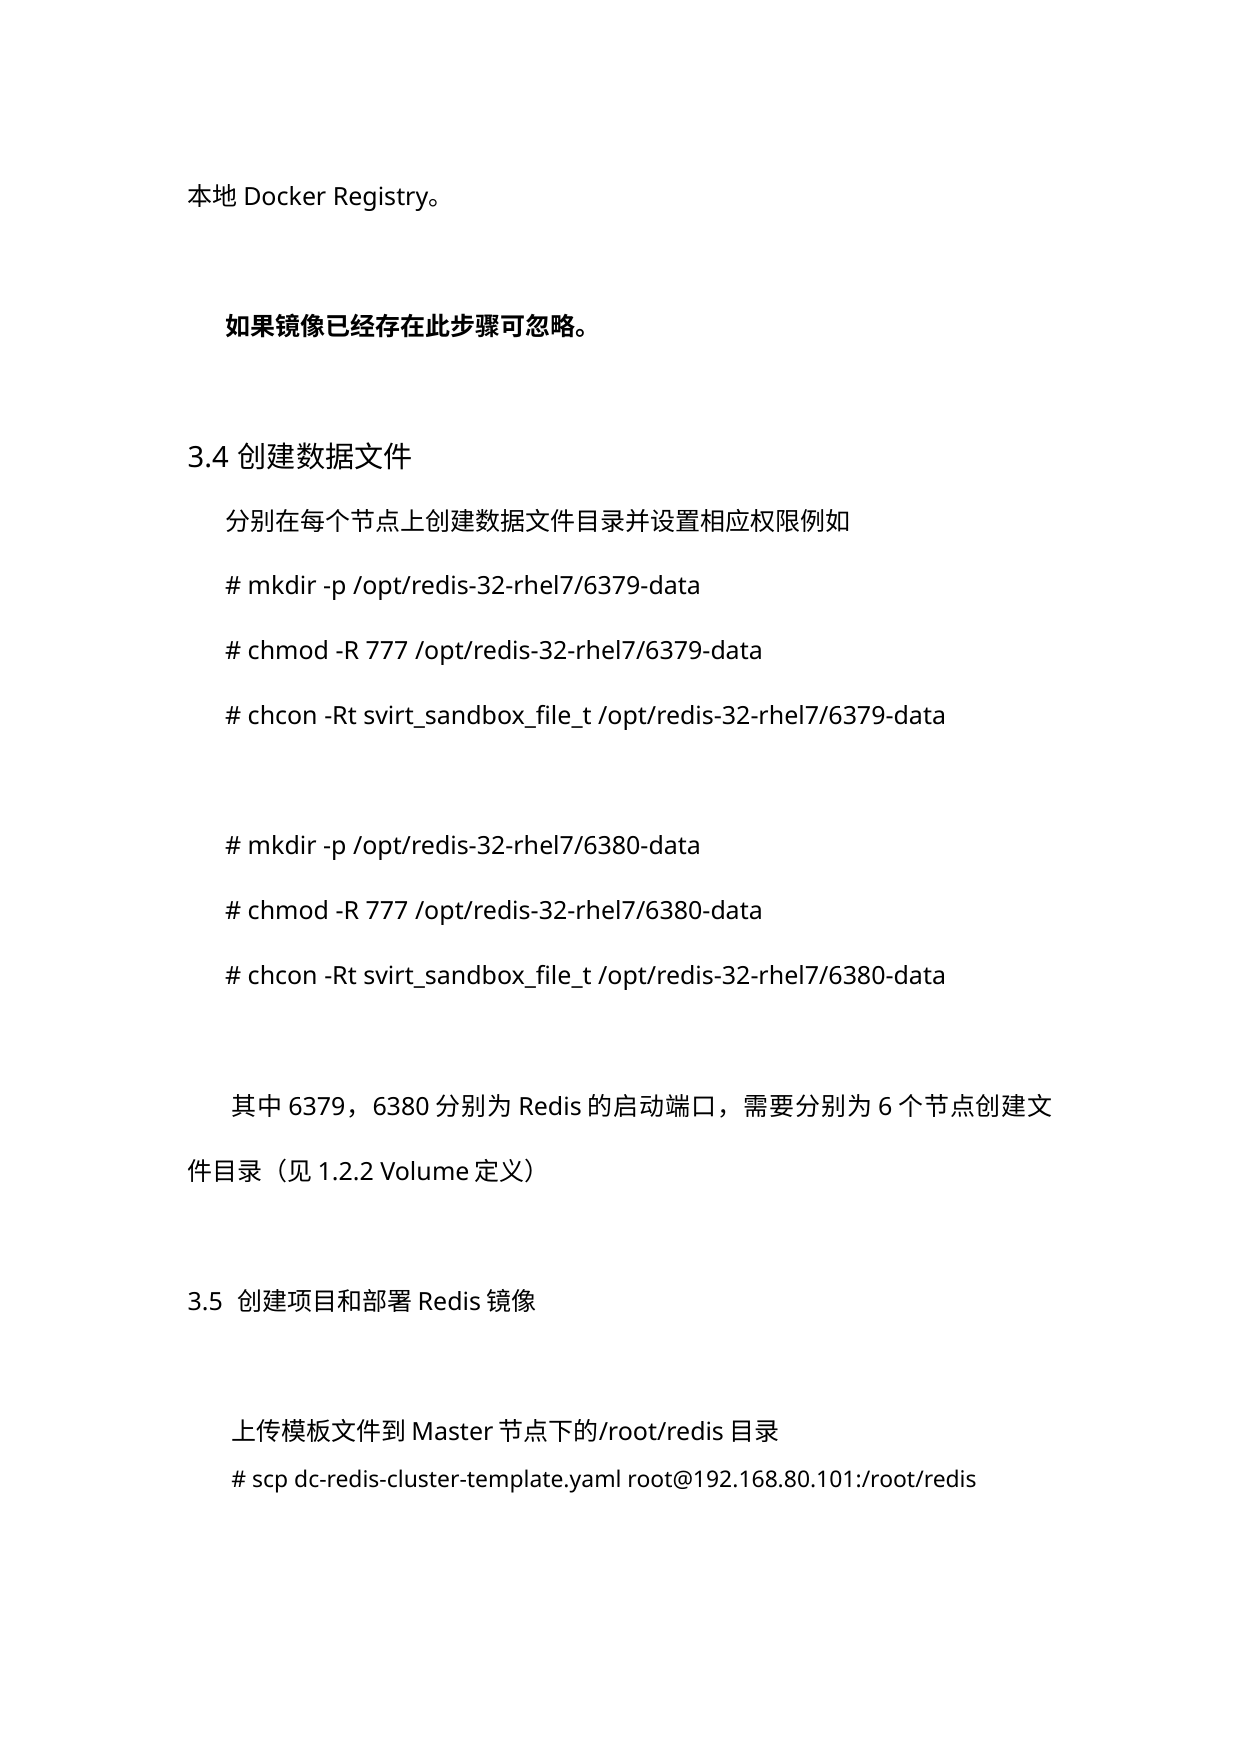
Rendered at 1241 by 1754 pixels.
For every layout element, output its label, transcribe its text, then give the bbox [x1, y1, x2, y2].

list 创建数据文件 [187, 422, 1053, 487]
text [187, 162, 1053, 227]
text 上传模板文件到Master节点下的/root/redis目录 [187, 1397, 1053, 1462]
list 如果镜像已经存在此步骤可忽略。 [225, 292, 1053, 357]
text # chcon -Rt svirt_sandbox_file_t /opt/redis-32-rhel7/6379-data [187, 682, 1053, 747]
list 创建项目和部署Redis镜像 [187, 1267, 1053, 1332]
text # mkdir -p /opt/redis-32-rhel7/6380-data [187, 812, 1053, 877]
text # mkdir -p /opt/redis-32-rhel7/6379-data [187, 552, 1053, 617]
text # chmod -R 777 /opt/redis-32-rhel7/6379-data [187, 617, 1053, 682]
list 分别在每个节点上创建数据文件目录并设置相应权限例如 [225, 487, 1053, 552]
text # chmod -R 777 /opt/redis-32-rhel7/6380-data [187, 877, 1053, 942]
text # scp dc-redis-cluster-template.yaml root@192.168.80.101:/root/redis [187, 1462, 1053, 1494]
text # chcon -Rt svirt_sandbox_file_t /opt/redis-32-rhel7/6380-data [187, 942, 1053, 1007]
text 其中6379，6380分别为Redis的启动端口，需要分别为6个节点创建文件目录（见1.2.2 Volume定义） [187, 1072, 1053, 1202]
